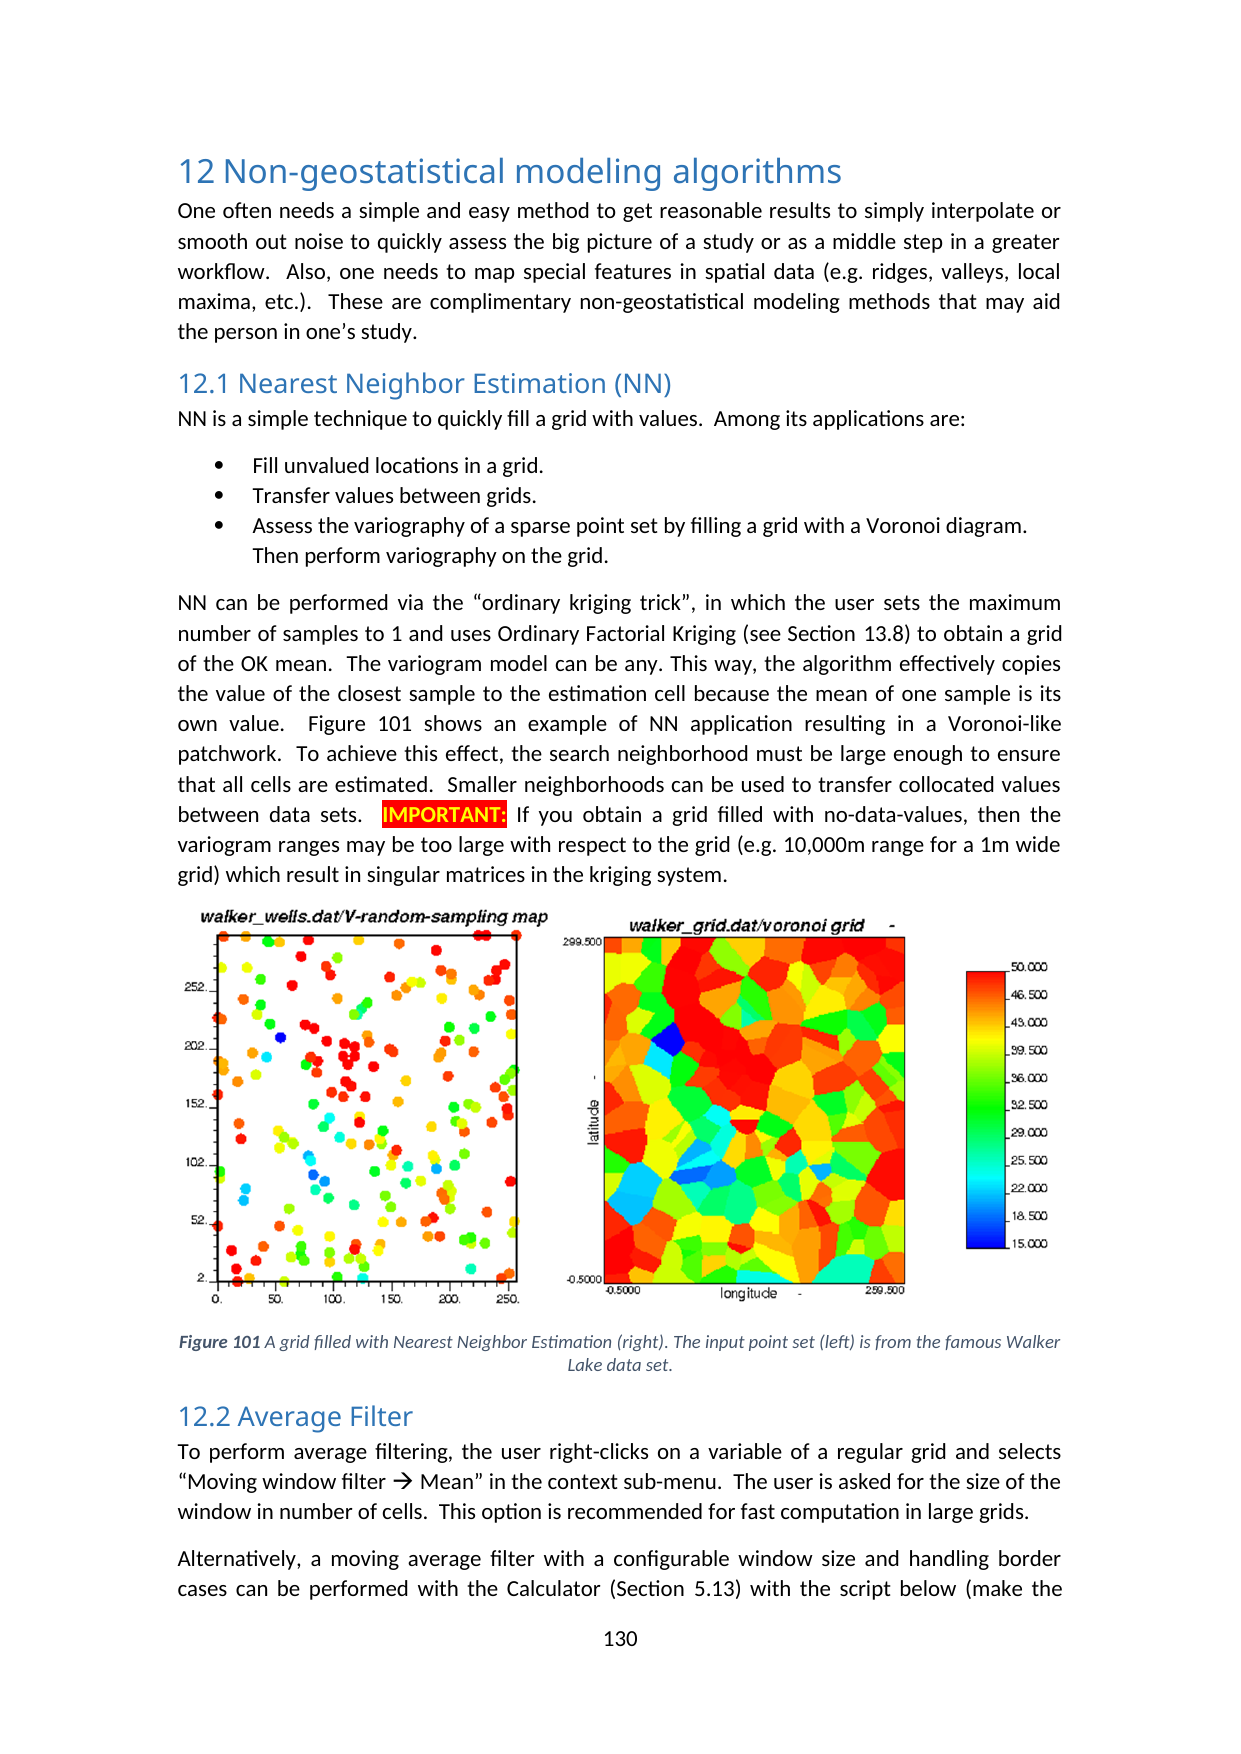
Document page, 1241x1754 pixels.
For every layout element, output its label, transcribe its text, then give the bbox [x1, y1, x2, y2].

text One often needs a simple and easy method to get reasonable results to simply interpolate or smooth out noise to quickly assess the big picture of a study or as a middle step in a greater workflow. Also, one needs to map special features in spatial data (e.g. ridges, valleys, local maxima, etc.). These are complimentary non-geostatistical modeling methods that may aid the person in one’s study. [177, 197, 1063, 345]
subtitle Average Filter [177, 1397, 1063, 1434]
text NN is a simple technique to quickly fill a grid with values. Among its applications are: [177, 404, 1063, 432]
text Figure 101 A grid filled with Nearest Neighbor Estimation (right). The input point set (left) is from the famous Walker Lake data set. [177, 1330, 1063, 1376]
text To perform average filtering, the user right-clicks on a variable of a regular grid and selects “Moving window filter Mean” in the context sub-menu. The user is asked for the size of the window in number of cells. This option is recommended for fast computation in large grids. [177, 1437, 1063, 1525]
list Transfer values between grids. [215, 481, 1063, 509]
list Assess the variography of a sparse point set by filling a grid with a Voronoi diagram. Then perform variography on the grid. [215, 511, 1063, 569]
subtitle Nearest Neighbor Estimation (NN) [177, 364, 1063, 401]
picture [177, 907, 1062, 1312]
list Fill unvalued locations in a grid. [215, 451, 1063, 479]
subtitle Non-geostatistical modeling algorithms [177, 148, 1063, 193]
text NN can be performed via the “ordinary kriging trick”, in which the user sets the maximum number of samples to 1 and uses Ordinary Factorial Kriging (see Section 13.8) to obtain a grid of the OK mean. The variogram model can be any. This way, the algorithm effectively copies the value of the closest sample to the estimation cell because the mean of one sample is its own value. Figure 101 shows an example of NN application resulting in a Voronoi-like patchwork. To achieve this effect, the search neighborhood must be large enough to ensure that all cells are estimated. Smaller neighborhoods can be used to transfer collocated values between data sets. IMPORTANT: If you obtain a grid filled with no-data-values, then the variogram ranges may be too large with respect to the grid (e.g. 10,000m range for a 1m wide grid) which result in singular matrices in the kriging system. [177, 588, 1063, 888]
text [177, 1544, 1063, 1602]
